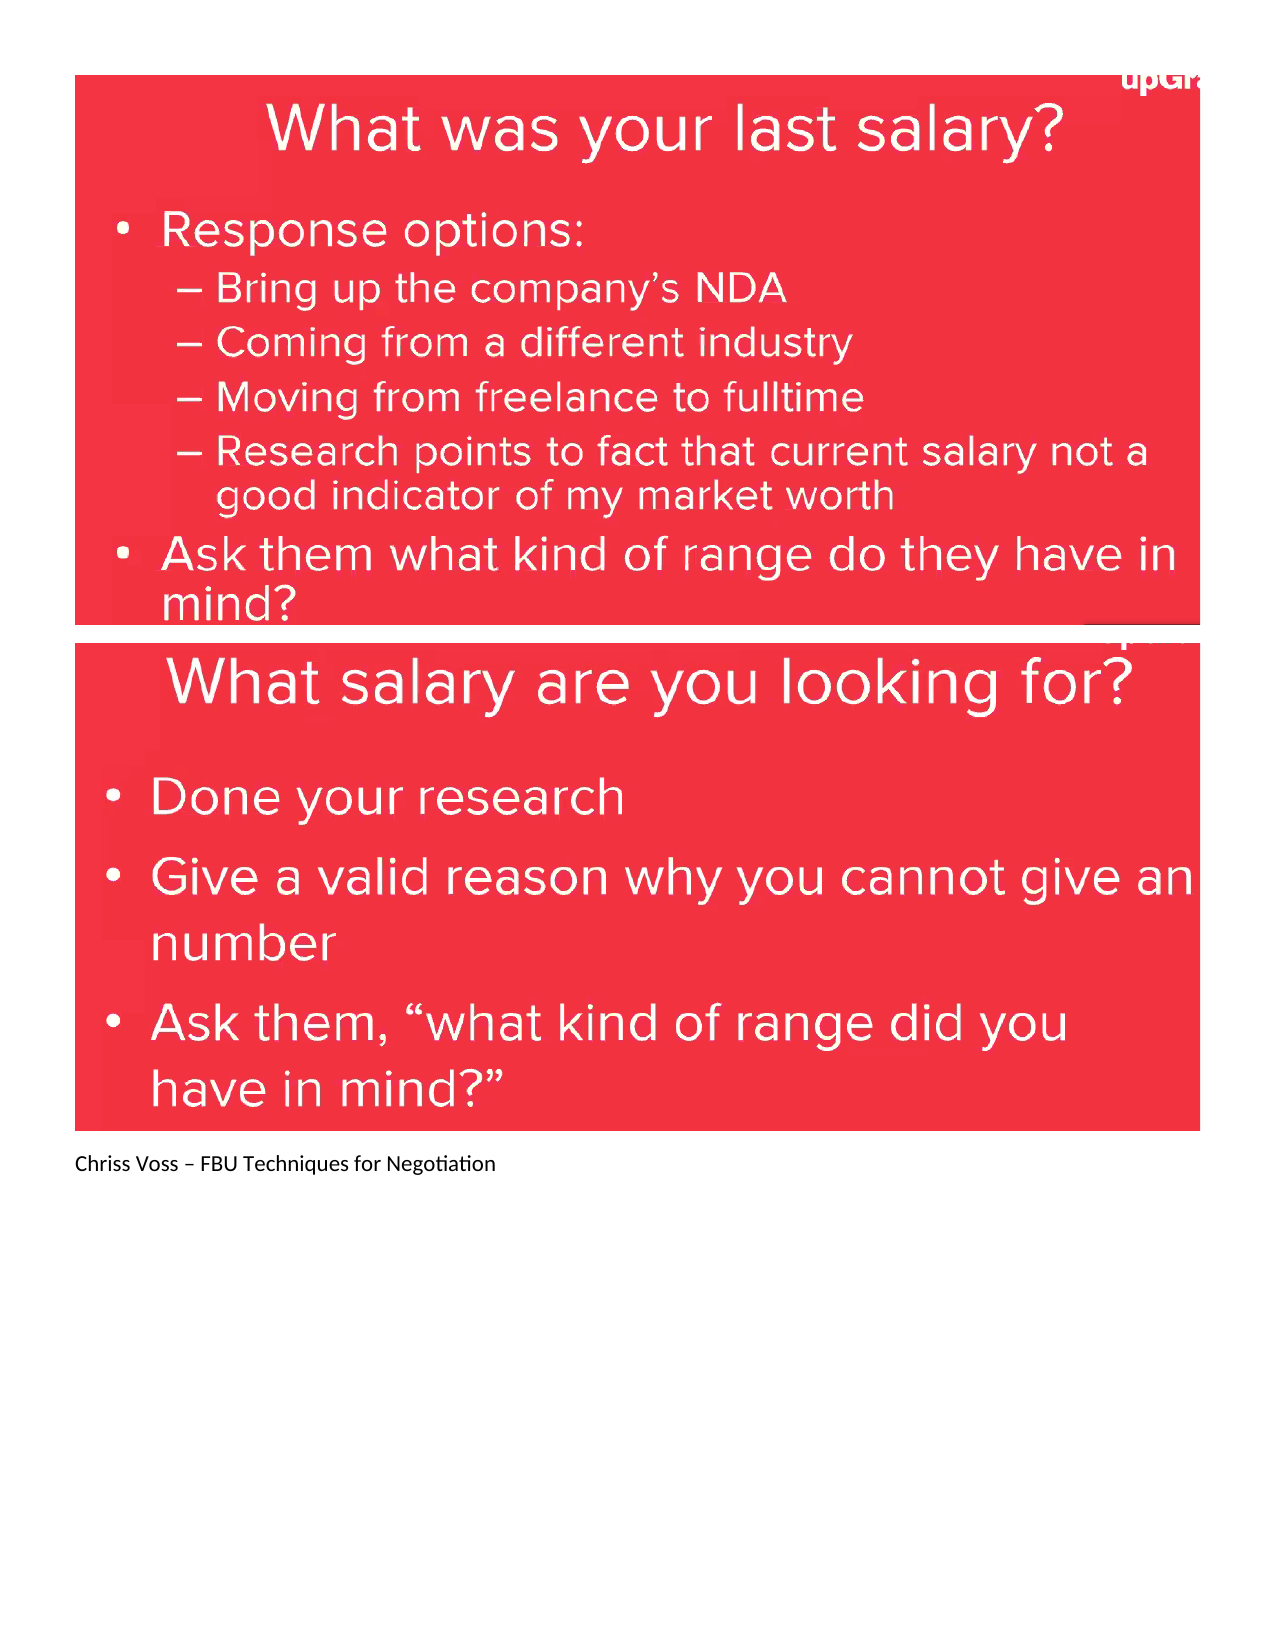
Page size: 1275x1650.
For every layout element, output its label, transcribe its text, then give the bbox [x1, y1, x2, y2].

picture [75, 643, 1200, 1131]
text Chriss Voss – FBU Techniques for Negotiation [75, 1149, 1200, 1177]
picture [75, 75, 1200, 625]
